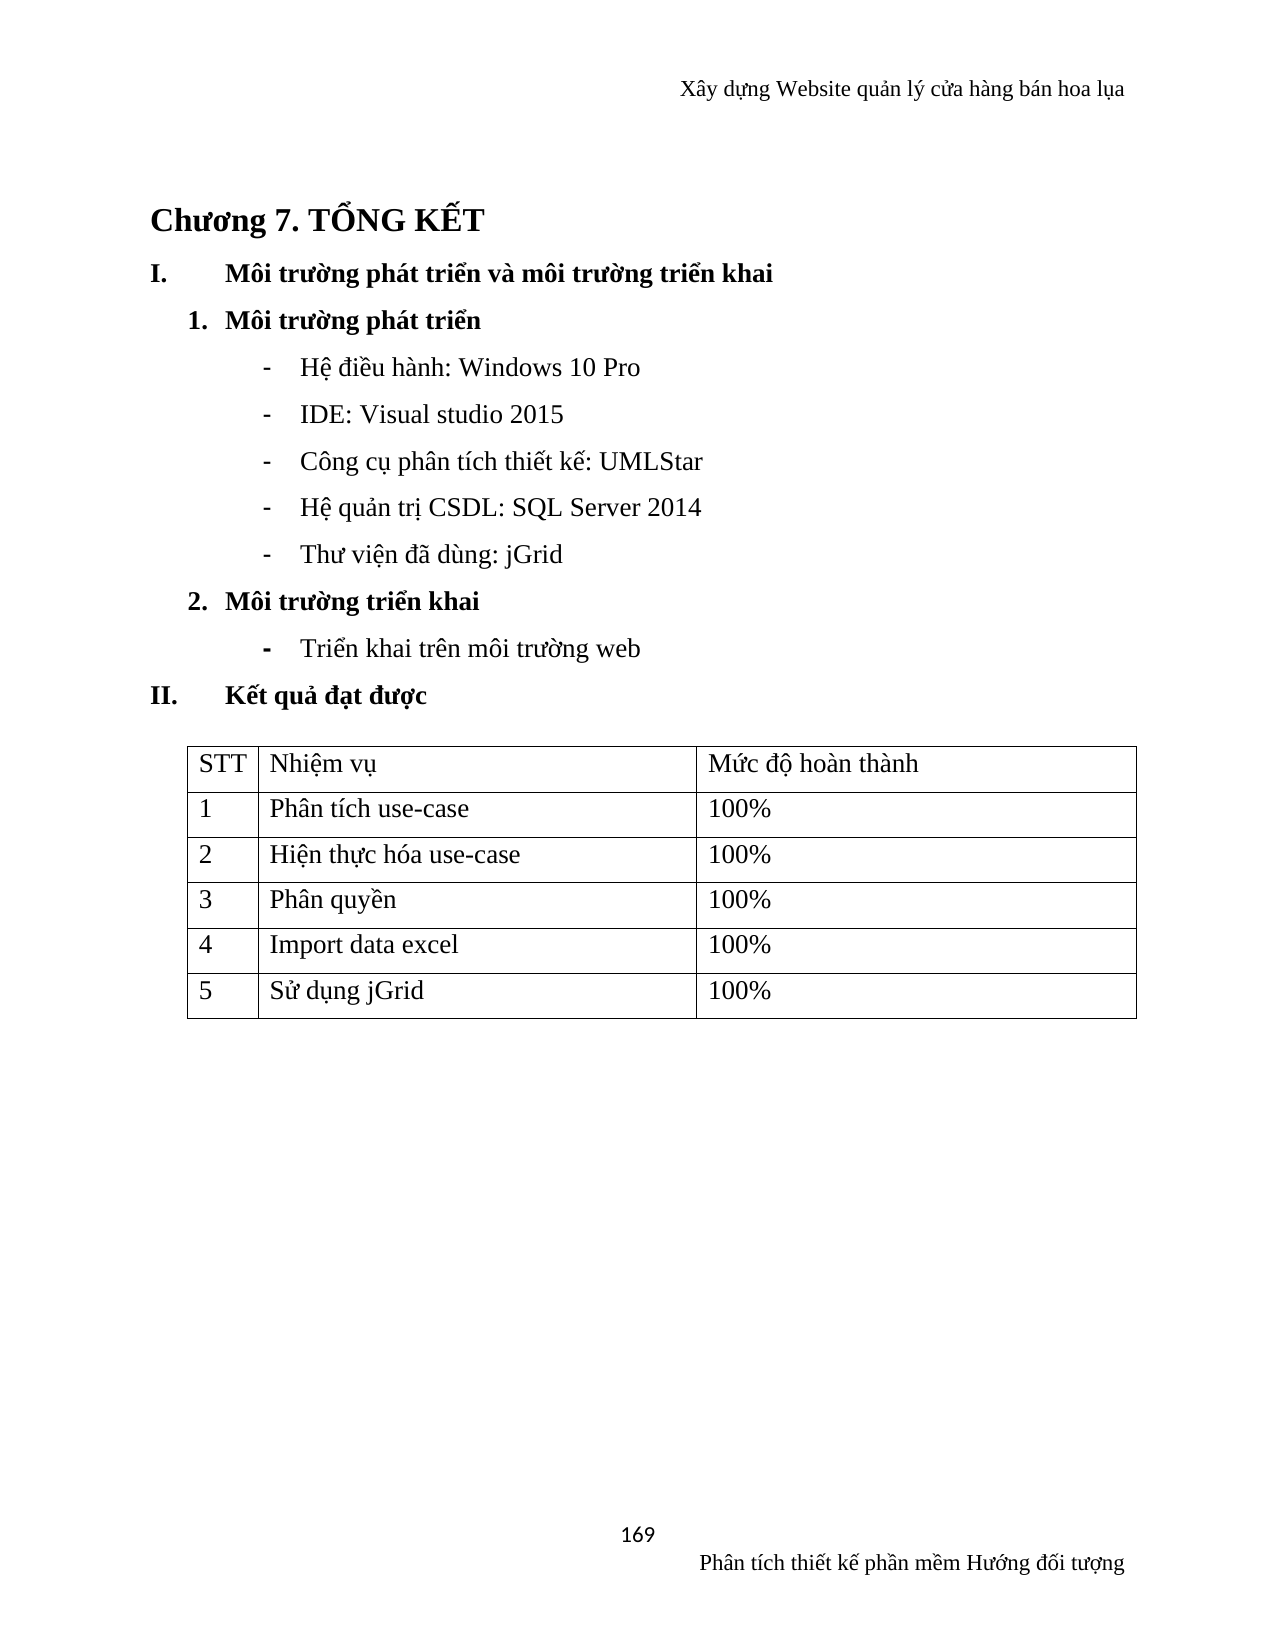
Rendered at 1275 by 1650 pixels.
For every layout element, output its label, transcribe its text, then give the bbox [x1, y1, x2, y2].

table_cell 5 [188, 974, 258, 1018]
table_cell 1 [188, 793, 258, 837]
list Hệ điều hành: Windows 10 Pro [262, 351, 1125, 382]
list Hệ quản trị CSDL: SQL Server 2014 [262, 491, 1125, 523]
table_cell Phân tích use-case [259, 793, 696, 837]
table_cell Sử dụng jGrid [259, 974, 696, 1018]
list Thư viện đã dùng: jGrid [262, 538, 1125, 569]
table_header STT [188, 747, 258, 792]
list Môi trường phát triển [187, 304, 1125, 335]
table_cell 100% [697, 929, 1136, 973]
list IDE: Visual studio 2015 [262, 398, 1125, 429]
table_cell 2 [188, 838, 258, 882]
table_cell 100% [697, 838, 1136, 882]
table_cell Hiện thực hóa use-case [259, 838, 696, 882]
table_cell 100% [697, 974, 1136, 1018]
list Môi trường phát triển và môi trường triển khai [150, 257, 1125, 289]
table_header Nhiệm vụ [259, 747, 696, 792]
list Triển khai trên môi trường web [262, 632, 1125, 663]
table_cell 4 [188, 929, 258, 973]
subtitle Chương 7. TỔNG KẾT [150, 200, 1125, 238]
table_header Mức độ hoàn thành [697, 747, 1136, 792]
table_cell 100% [697, 883, 1136, 927]
table_cell 3 [188, 883, 258, 927]
list Kết quả đạt được [150, 679, 1125, 710]
list Công cụ phân tích thiết kế: UMLStar [262, 444, 1125, 476]
table_cell 100% [697, 793, 1136, 837]
table_cell Import data excel [259, 929, 696, 973]
table_cell Phân quyền [259, 883, 696, 927]
list Môi trường triển khai [187, 585, 1125, 616]
